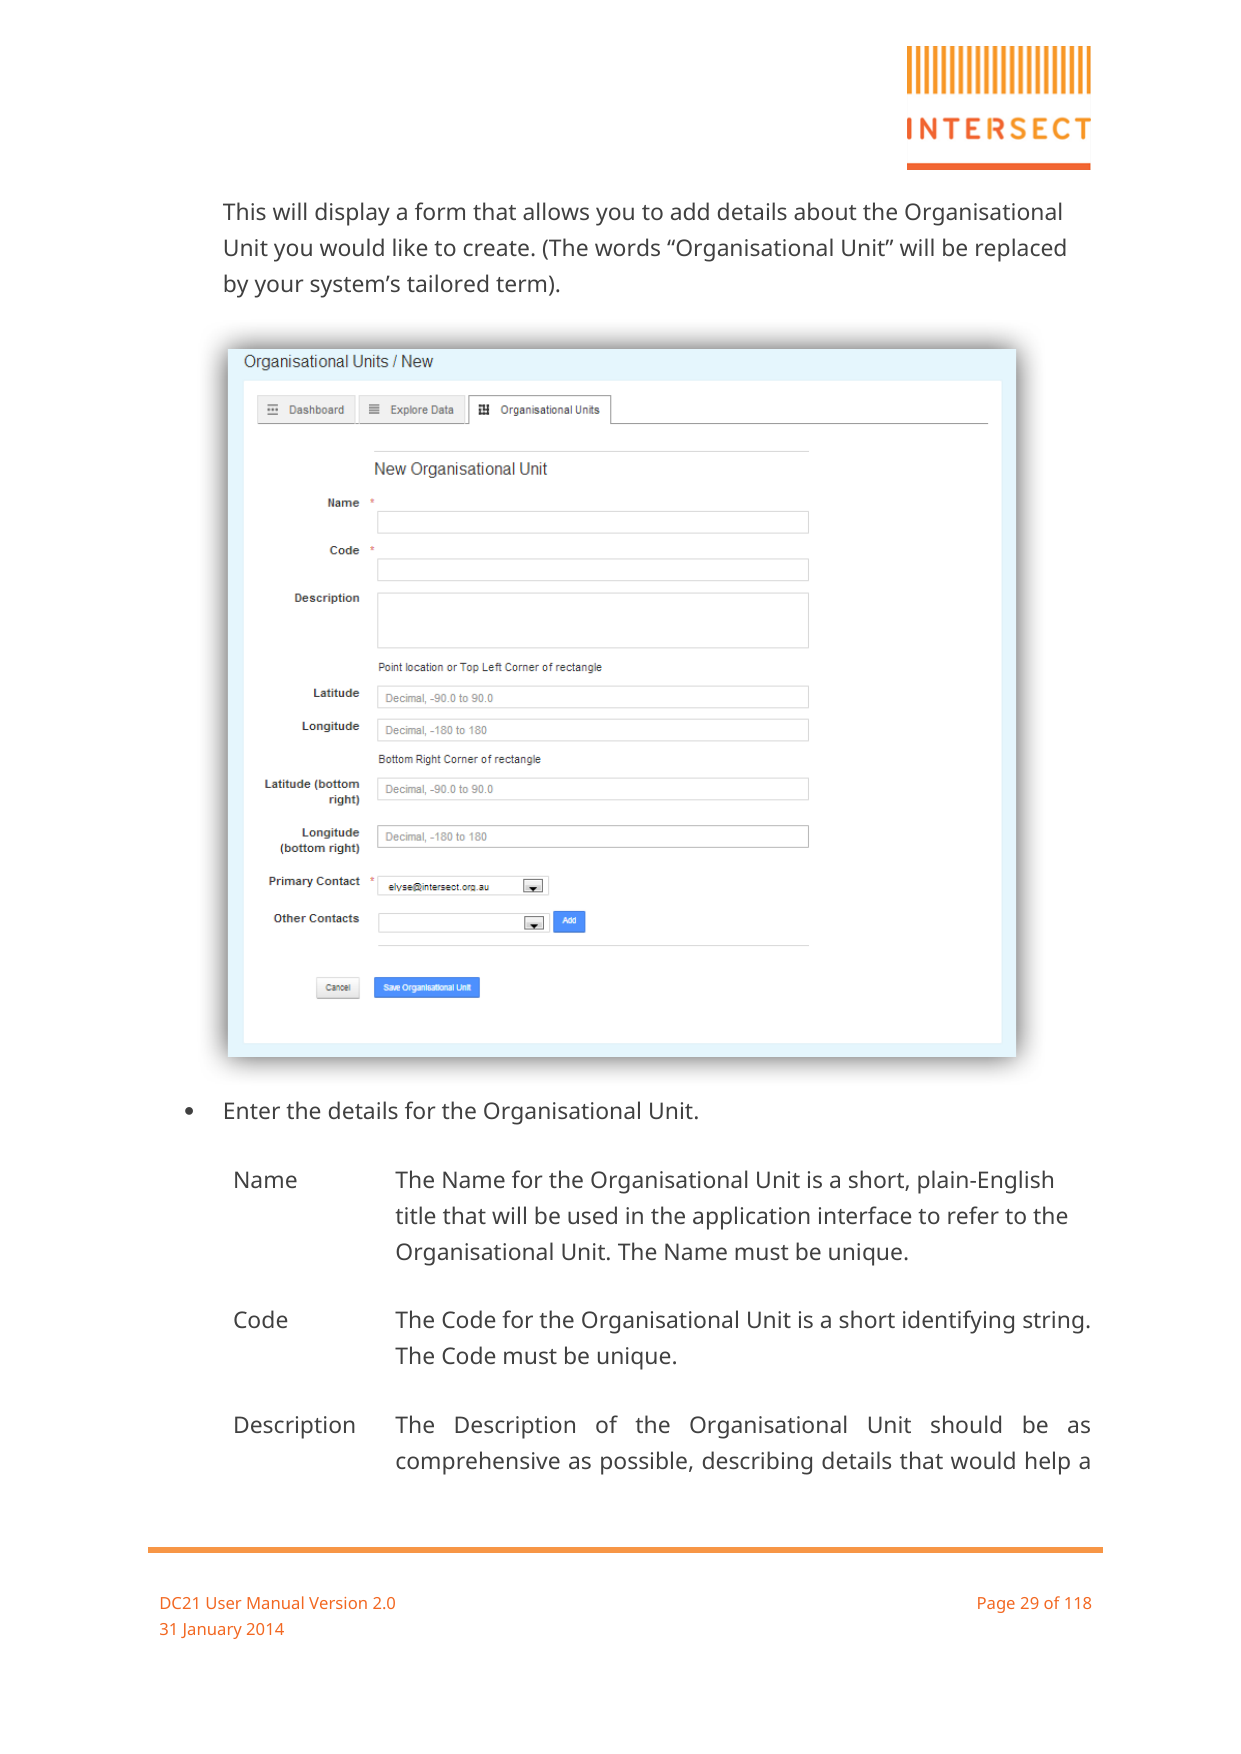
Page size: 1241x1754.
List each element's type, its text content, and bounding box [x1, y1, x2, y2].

table_cell Description [222, 1396, 384, 1476]
table_header The Name for the Organisational Unit is a short, plain-English title that will be used in the application interface to refer to the Organisational Unit. The Name must be unique. [384, 1151, 1103, 1292]
table_cell Code [222, 1292, 384, 1396]
picture [905, 44, 1093, 172]
table_cell The Code for the Organisational Unit is a short identifying string. The Code must be unique. [384, 1292, 1103, 1396]
text This will display a form that allows you to add details about the Organisational Unit you would like to create. (The words “Organisational Unit” will be replaced by your system’s tailored term). [223, 196, 1092, 299]
picture [227, 349, 1017, 1057]
list Enter the details for the Organisational Unit. [185, 1095, 1092, 1126]
table_header Name [222, 1151, 384, 1292]
